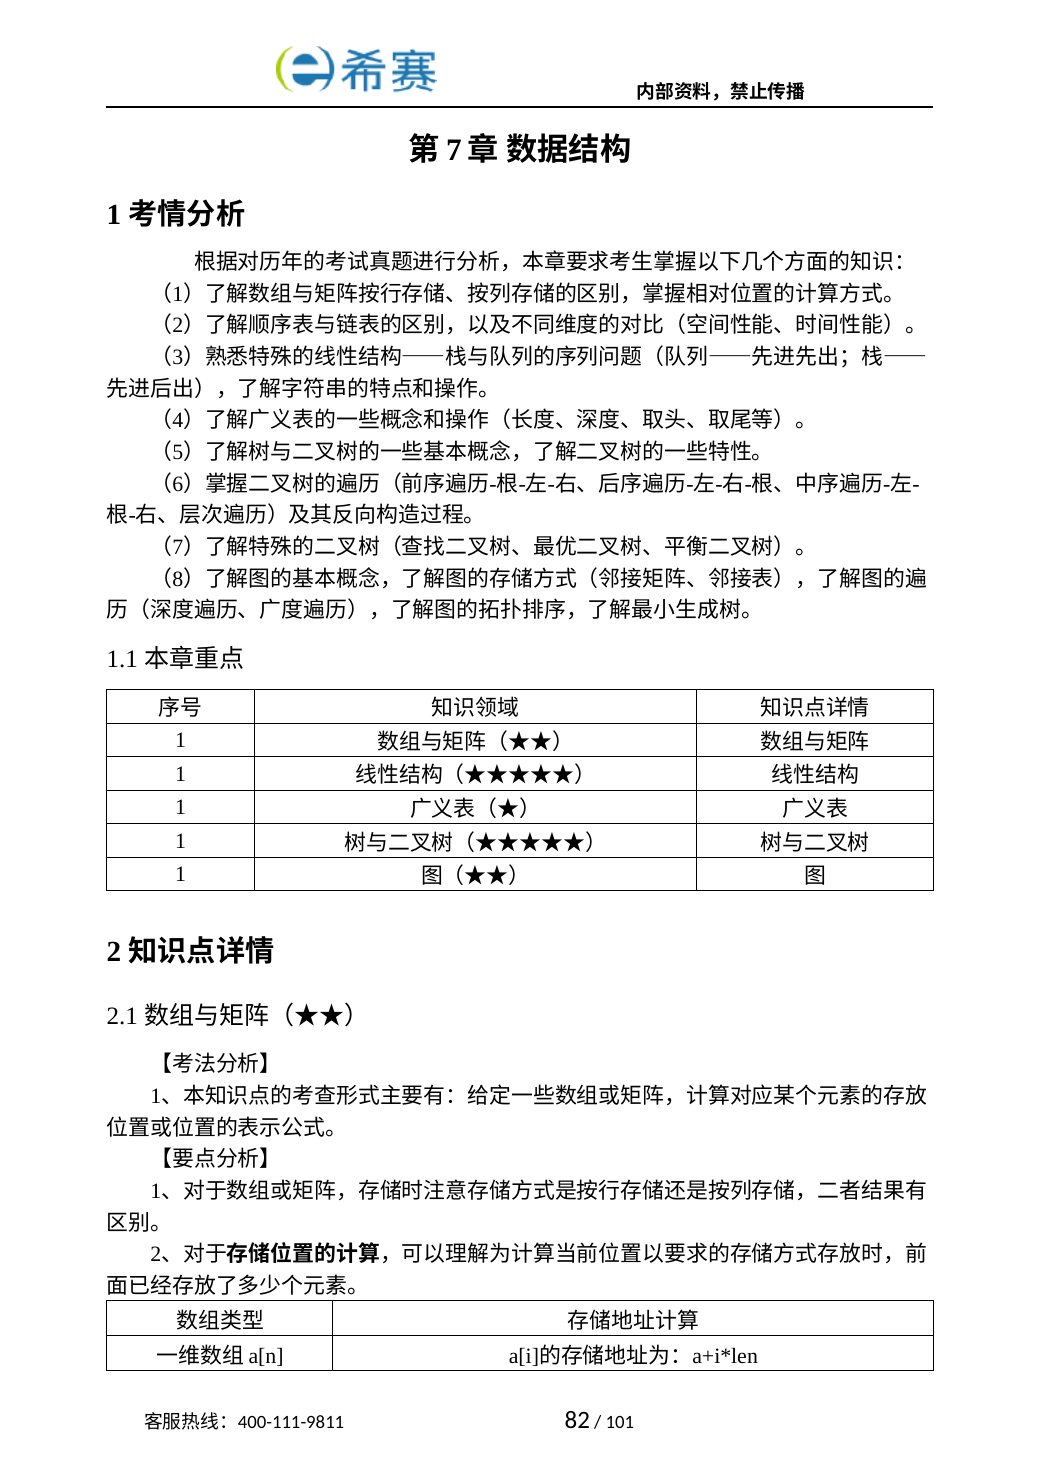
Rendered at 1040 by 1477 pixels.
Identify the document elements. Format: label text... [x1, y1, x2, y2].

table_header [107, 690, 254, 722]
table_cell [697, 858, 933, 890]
picture [276, 41, 438, 99]
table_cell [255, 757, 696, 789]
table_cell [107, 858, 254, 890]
text 1、对于数组或矩阵，存储时注意存储方式是按行存储还是按列存储，二者结果有区别。 [106, 1173, 933, 1236]
text 【要点分析】 [106, 1141, 933, 1173]
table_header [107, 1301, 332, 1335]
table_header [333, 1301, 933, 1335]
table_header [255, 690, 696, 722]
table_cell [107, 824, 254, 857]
text 2、对于存储位置的计算，可以理解为计算当前位置以要求的存储方式存放时，前面已经存放了多少个元素。 [106, 1236, 933, 1300]
text （4）了解广义表的一些概念和操作（长度、深度、取头、取尾等）。 [106, 402, 933, 434]
text （3）熟悉特殊的线性结构栈与队列的序列问题（队列先进先出；栈先进后出），了解字符串的特点和操作。 [106, 339, 933, 402]
text 1、本知识点的考查形式主要有：给定一些数组或矩阵，计算对应某个元素的存放位置或位置的表示公式。 [106, 1078, 933, 1141]
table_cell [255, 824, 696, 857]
text （2）了解顺序表与链表的区别，以及不同维度的对比（空间性能、时间性能）。 [106, 307, 933, 339]
text （5）了解树与二叉树的一些基本概念，了解二叉树的一些特性。 [106, 434, 933, 466]
subtitle 1 考情分析 [106, 179, 933, 244]
text 【考法分析】 [106, 1046, 933, 1078]
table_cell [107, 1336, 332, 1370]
subtitle 2.1 数组与矩阵（★★） [106, 981, 933, 1046]
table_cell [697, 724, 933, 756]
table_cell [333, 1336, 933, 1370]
text （1）了解数组与矩阵按行存储、按列存储的区别，掌握相对位置的计算方式。 [106, 276, 933, 307]
text （8）了解图的基本概念，了解图的存储方式（邻接矩阵、邻接表），了解图的遍历（深度遍历、广度遍历），了解图的拓扑排序，了解最小生成树。 [106, 561, 933, 624]
subtitle 第7章 数据结构 [106, 114, 933, 179]
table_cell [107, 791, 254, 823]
subtitle 1.1 本章重点 [106, 624, 933, 689]
subtitle 2 知识点详情 [106, 916, 933, 981]
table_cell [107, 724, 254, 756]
text （6）掌握二叉树的遍历（前序遍历-根-左-右、后序遍历-左-右-根、中序遍历-左-根-右、层次遍历）及其反向构造过程。 [106, 466, 933, 529]
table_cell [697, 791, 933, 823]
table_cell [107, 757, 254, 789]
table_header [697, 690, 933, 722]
text 根据对历年的考试真题进行分析，本章要求考生掌握以下几个方面的知识： [106, 244, 933, 276]
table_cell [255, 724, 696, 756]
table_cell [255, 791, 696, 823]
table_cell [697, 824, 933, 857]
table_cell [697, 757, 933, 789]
text （7）了解特殊的二叉树（查找二叉树、最优二叉树、平衡二叉树）。 [106, 529, 933, 561]
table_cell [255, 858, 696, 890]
